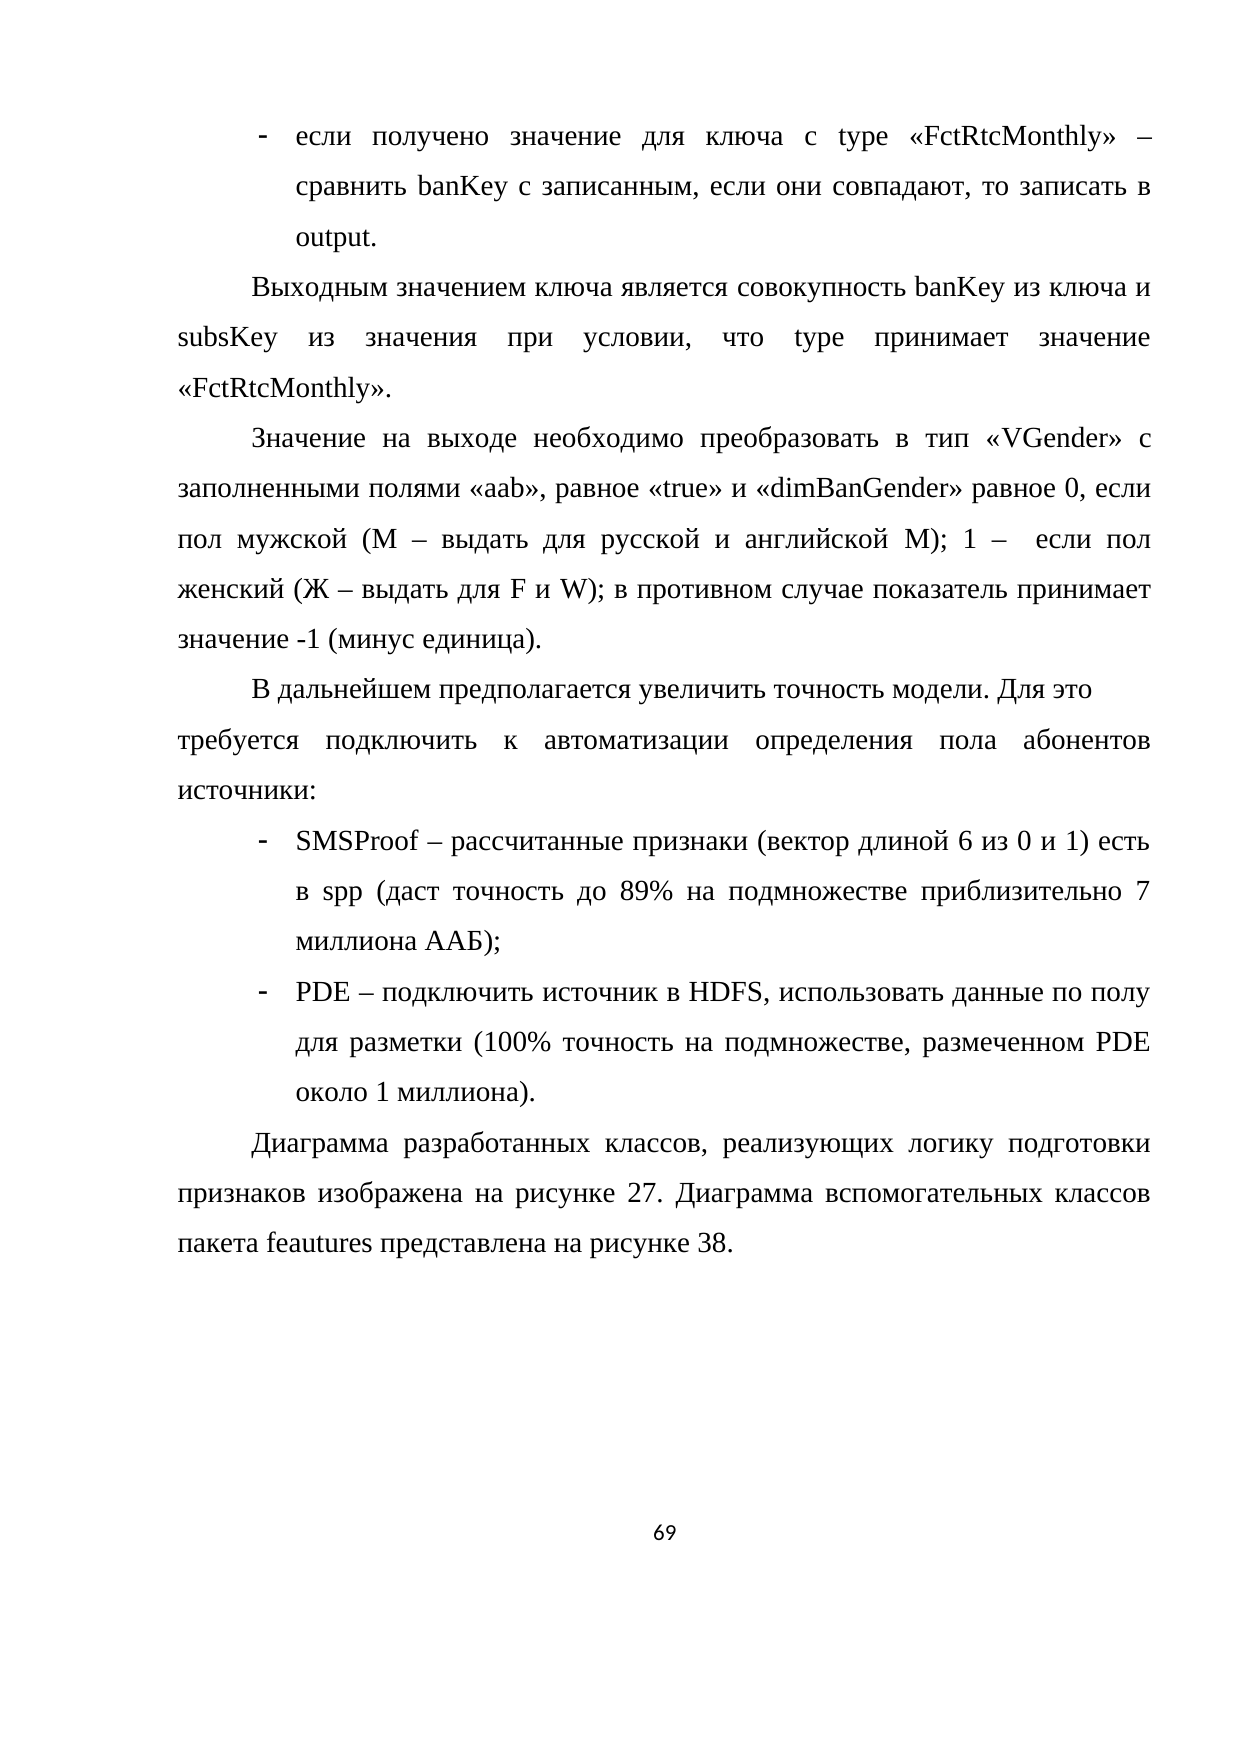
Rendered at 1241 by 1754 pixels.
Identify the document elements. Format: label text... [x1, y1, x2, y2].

text PDE – подключить источник в HDFS, использовать данные по полу для разметки (100% точность на подмножестве, размеченном PDE около 1 миллиона). [258, 974, 1152, 1108]
text Выходным значением ключа является совокупность banKey из ключа и subsKey из значения при условии, что type принимает значение «FctRtcMonthly». [177, 269, 1152, 403]
text SMSProof – рассчитанные признаки (вектор длиной 6 из 0 и 1) есть в spp (даст точность до 89% на подмножестве приблизительно 7 миллиона ААБ); [258, 823, 1152, 957]
text В дальнейшем предполагается увеличить точность модели. Для это [177, 672, 1152, 705]
text Диаграмма разработанных классов, реализующих логику подготовки признаков изображена на рисунке 27. Диаграмма вспомогательных классов пакета feautures представлена на рисунке 38. [177, 1125, 1152, 1259]
text Значение на выходе необходимо преобразовать в тип «VGender» с заполненными полями «aab», равное «true» и «dimBanGender» равное 0, если пол мужской (М – выдать для русской и английской M); 1 – если пол женский (Ж – выдать для F и W); в противном случае показатель принимает значение -1 (минус единица). [177, 420, 1152, 655]
text требуется подключить к автоматизации определения пола абонентов источники: [177, 722, 1152, 806]
text если получено значение для ключа с type «FctRtcMonthly» – сравнить banKey с записанным, если они совпадают, то записать в output. [258, 118, 1152, 252]
